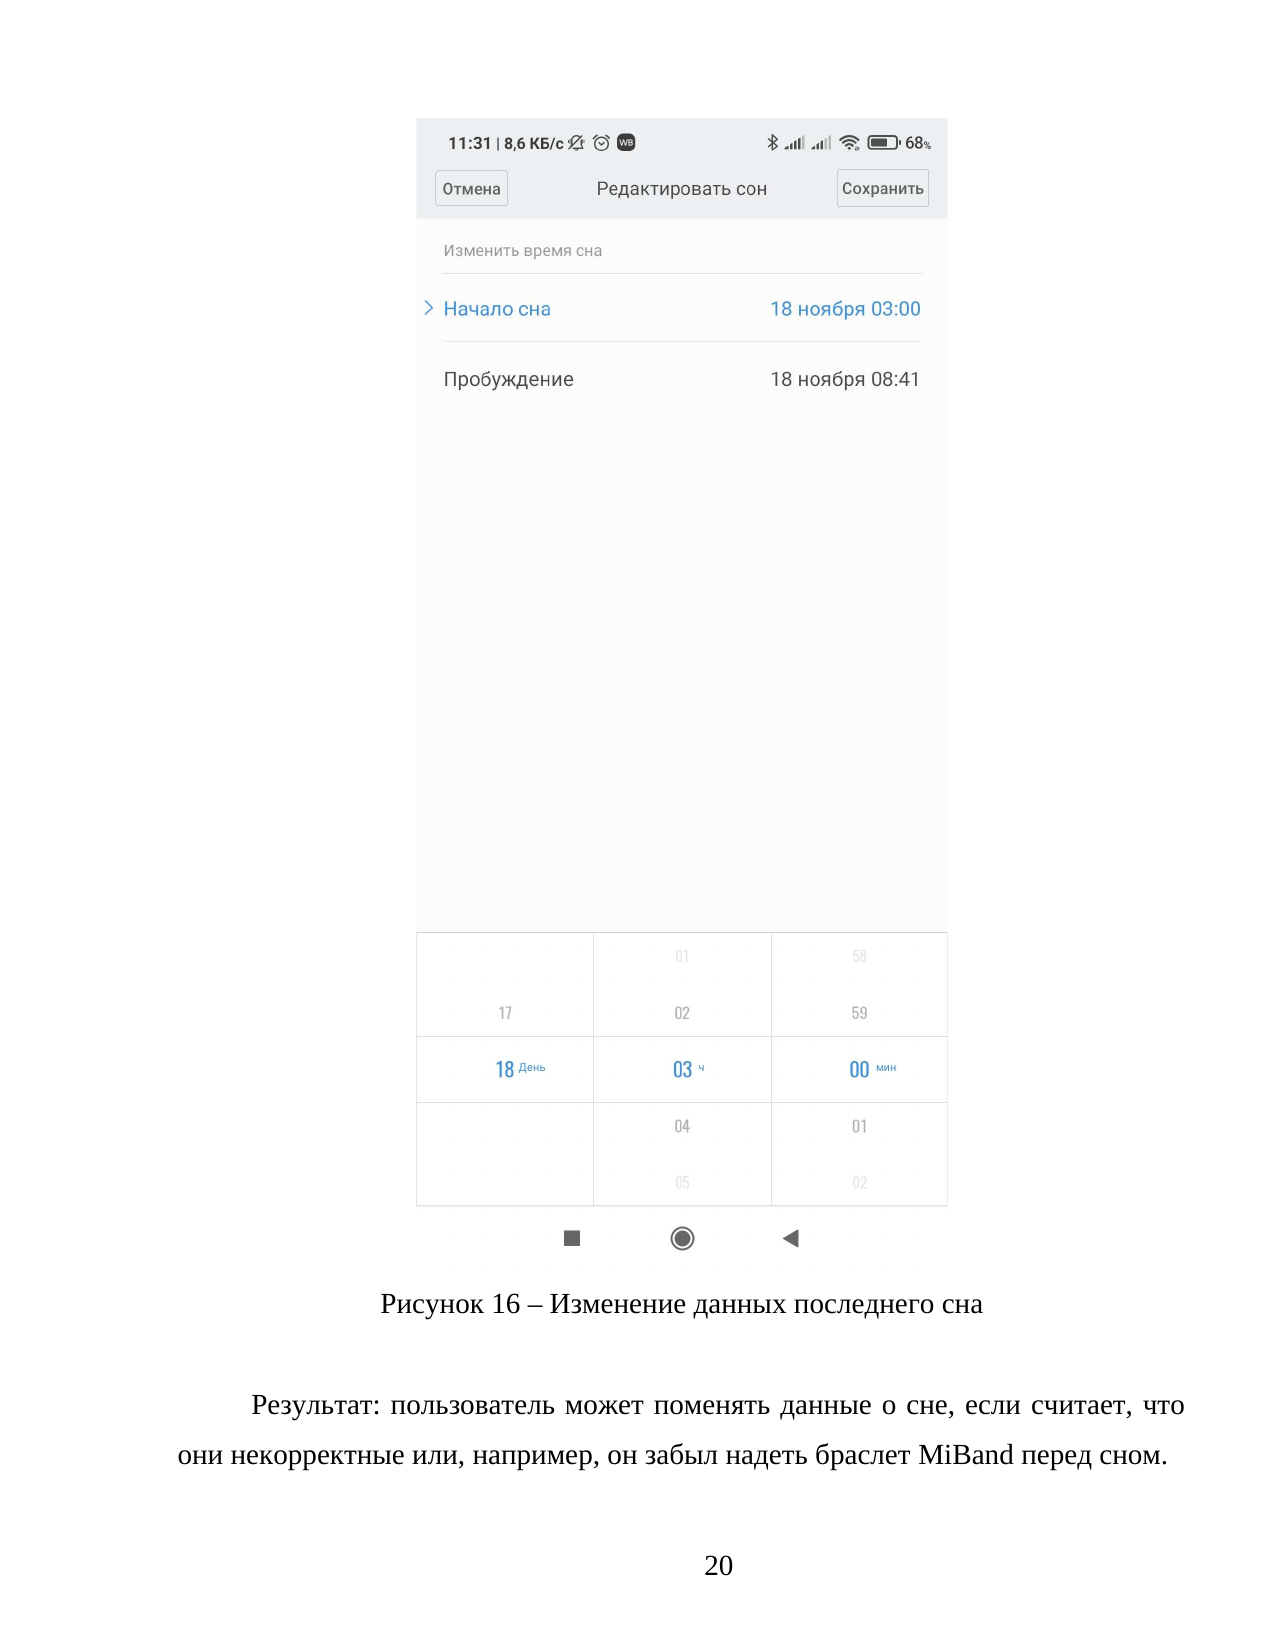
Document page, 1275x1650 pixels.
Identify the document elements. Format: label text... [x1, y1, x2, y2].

text Рисунок 16 – Изменение данных последнего сна [177, 1286, 1186, 1320]
picture [416, 118, 948, 1270]
text Результат: пользователь может поменять данные о сне, если считает, что они некорректные или, например, он забыл надеть браслет MiBand перед сном. [177, 1387, 1186, 1471]
